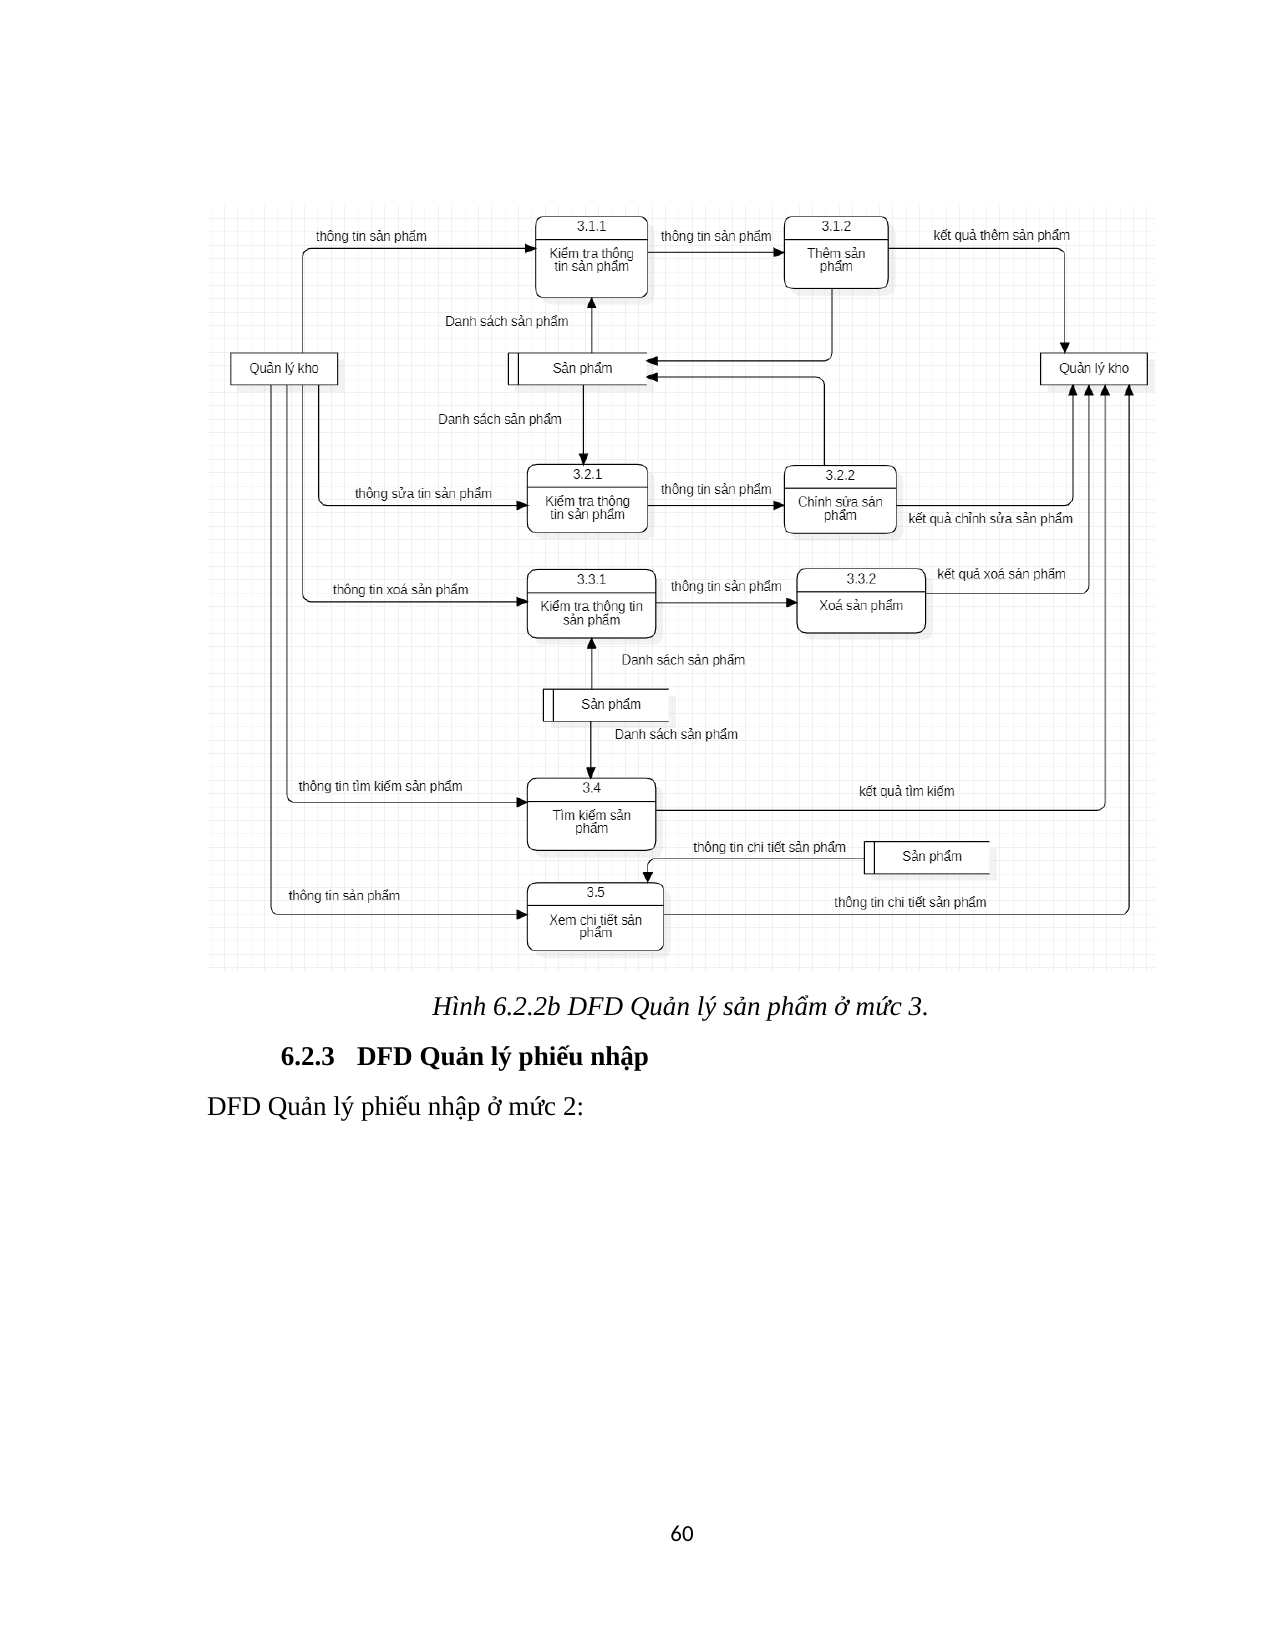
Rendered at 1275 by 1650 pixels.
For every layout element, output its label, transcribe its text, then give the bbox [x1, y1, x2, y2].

text DFD Quản lý phiếu nhập ở mức 2: [207, 1090, 1157, 1121]
picture [206, 206, 1156, 971]
list DFD Quản lý phiếu nhập [281, 1040, 1157, 1071]
text Hình 6.2.2b DFD Quản lý sản phẩm ở mức 3. [207, 989, 1157, 1021]
